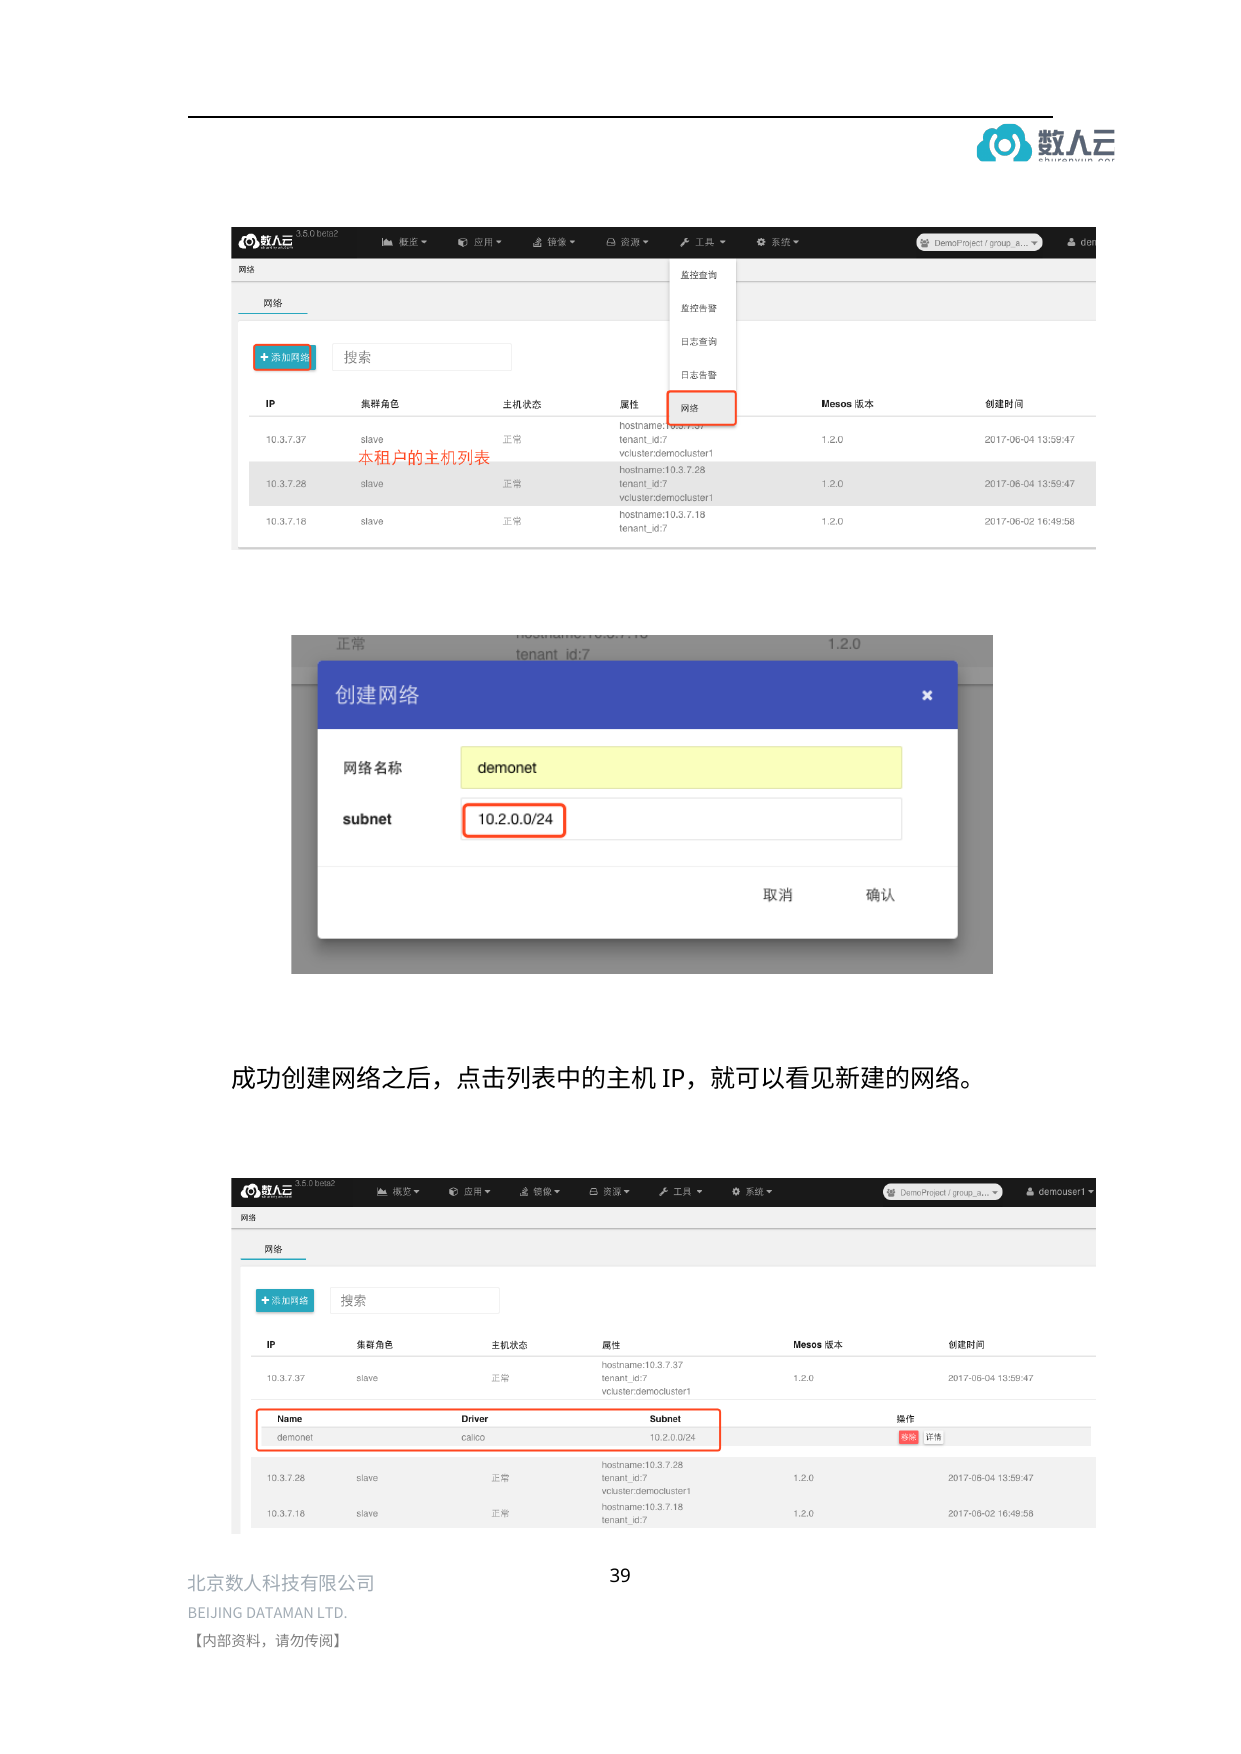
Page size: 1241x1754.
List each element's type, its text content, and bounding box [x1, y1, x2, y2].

picture [291, 635, 993, 974]
text 成功创建网络之后，点击列表中的主机 IP，就可以看见新建的网络。 [187, 1043, 1053, 1111]
picture [976, 123, 1115, 162]
picture [231, 1178, 1096, 1534]
picture [231, 227, 1096, 550]
